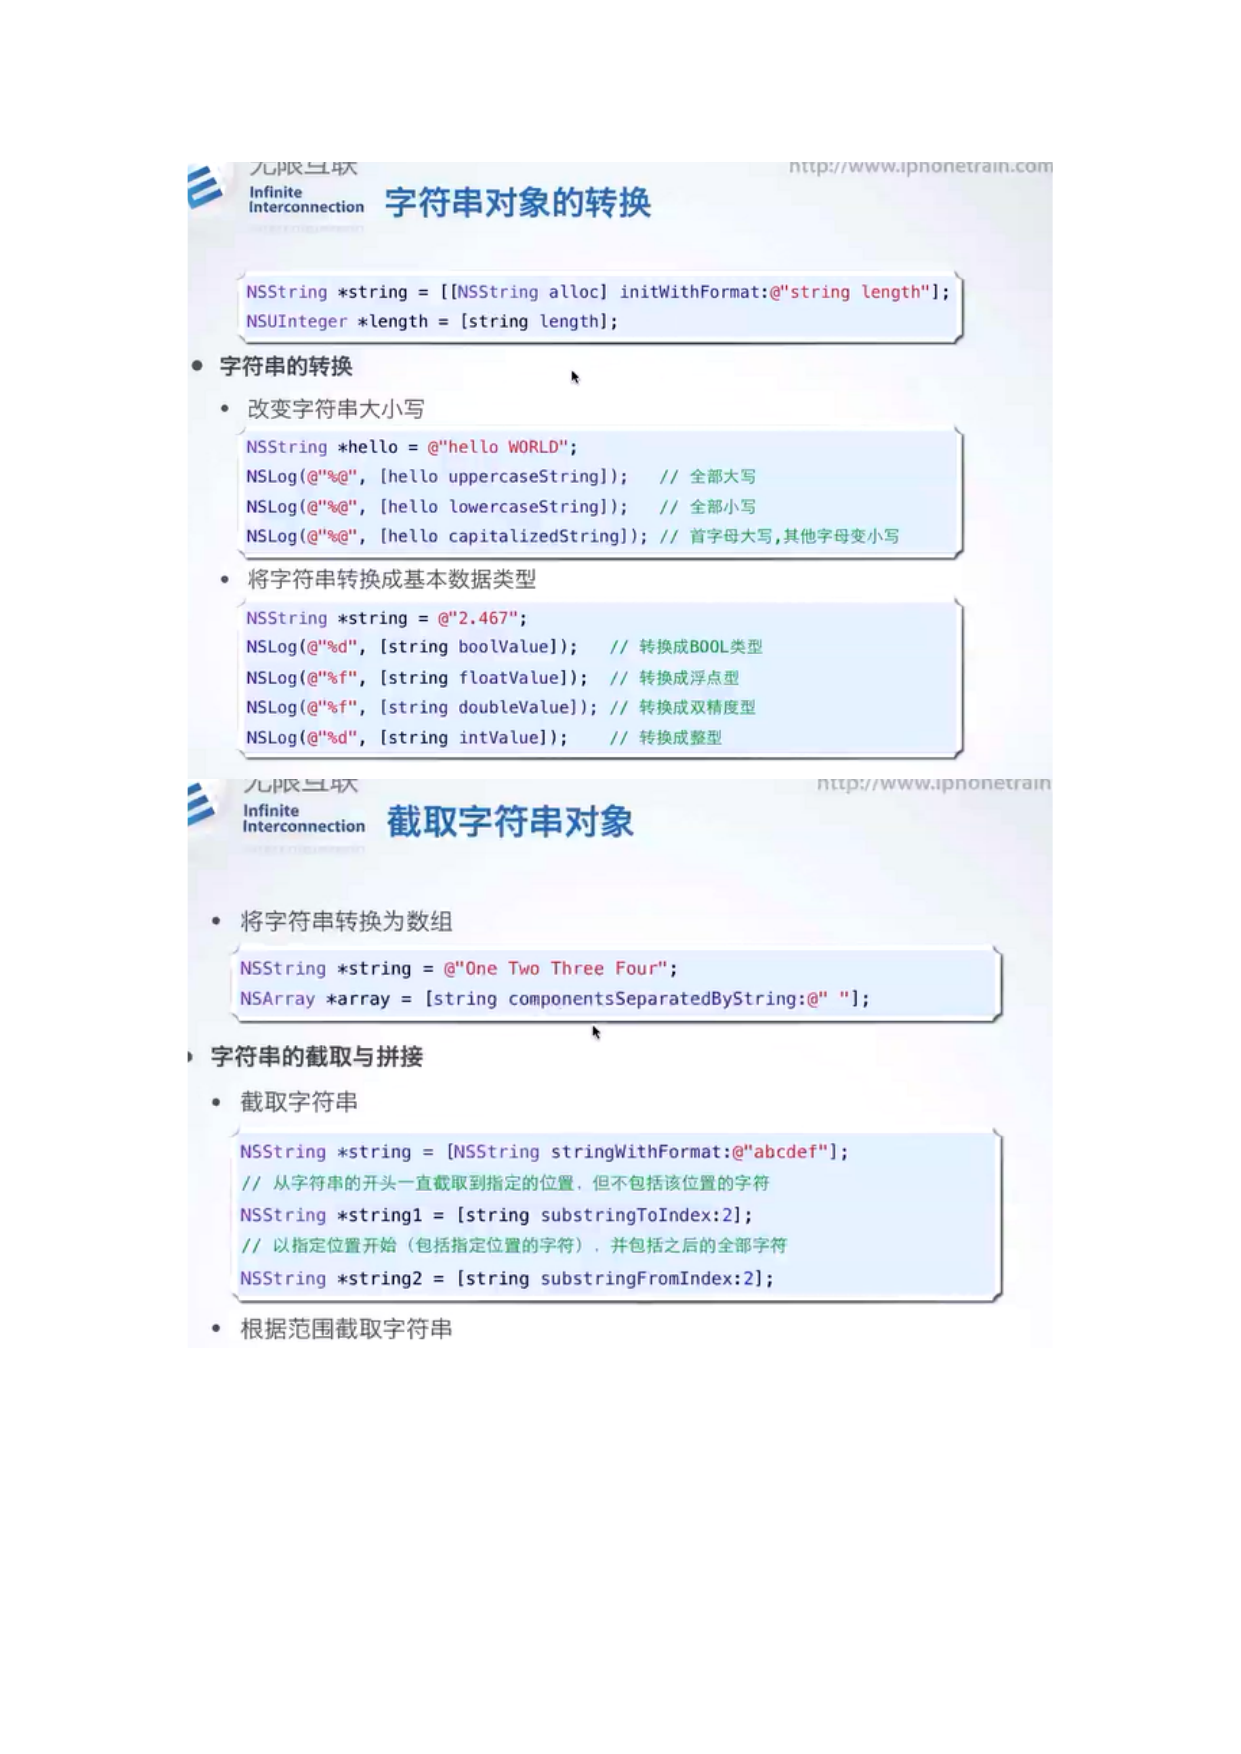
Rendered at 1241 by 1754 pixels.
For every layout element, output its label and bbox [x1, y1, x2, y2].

picture [187, 162, 1053, 1348]
